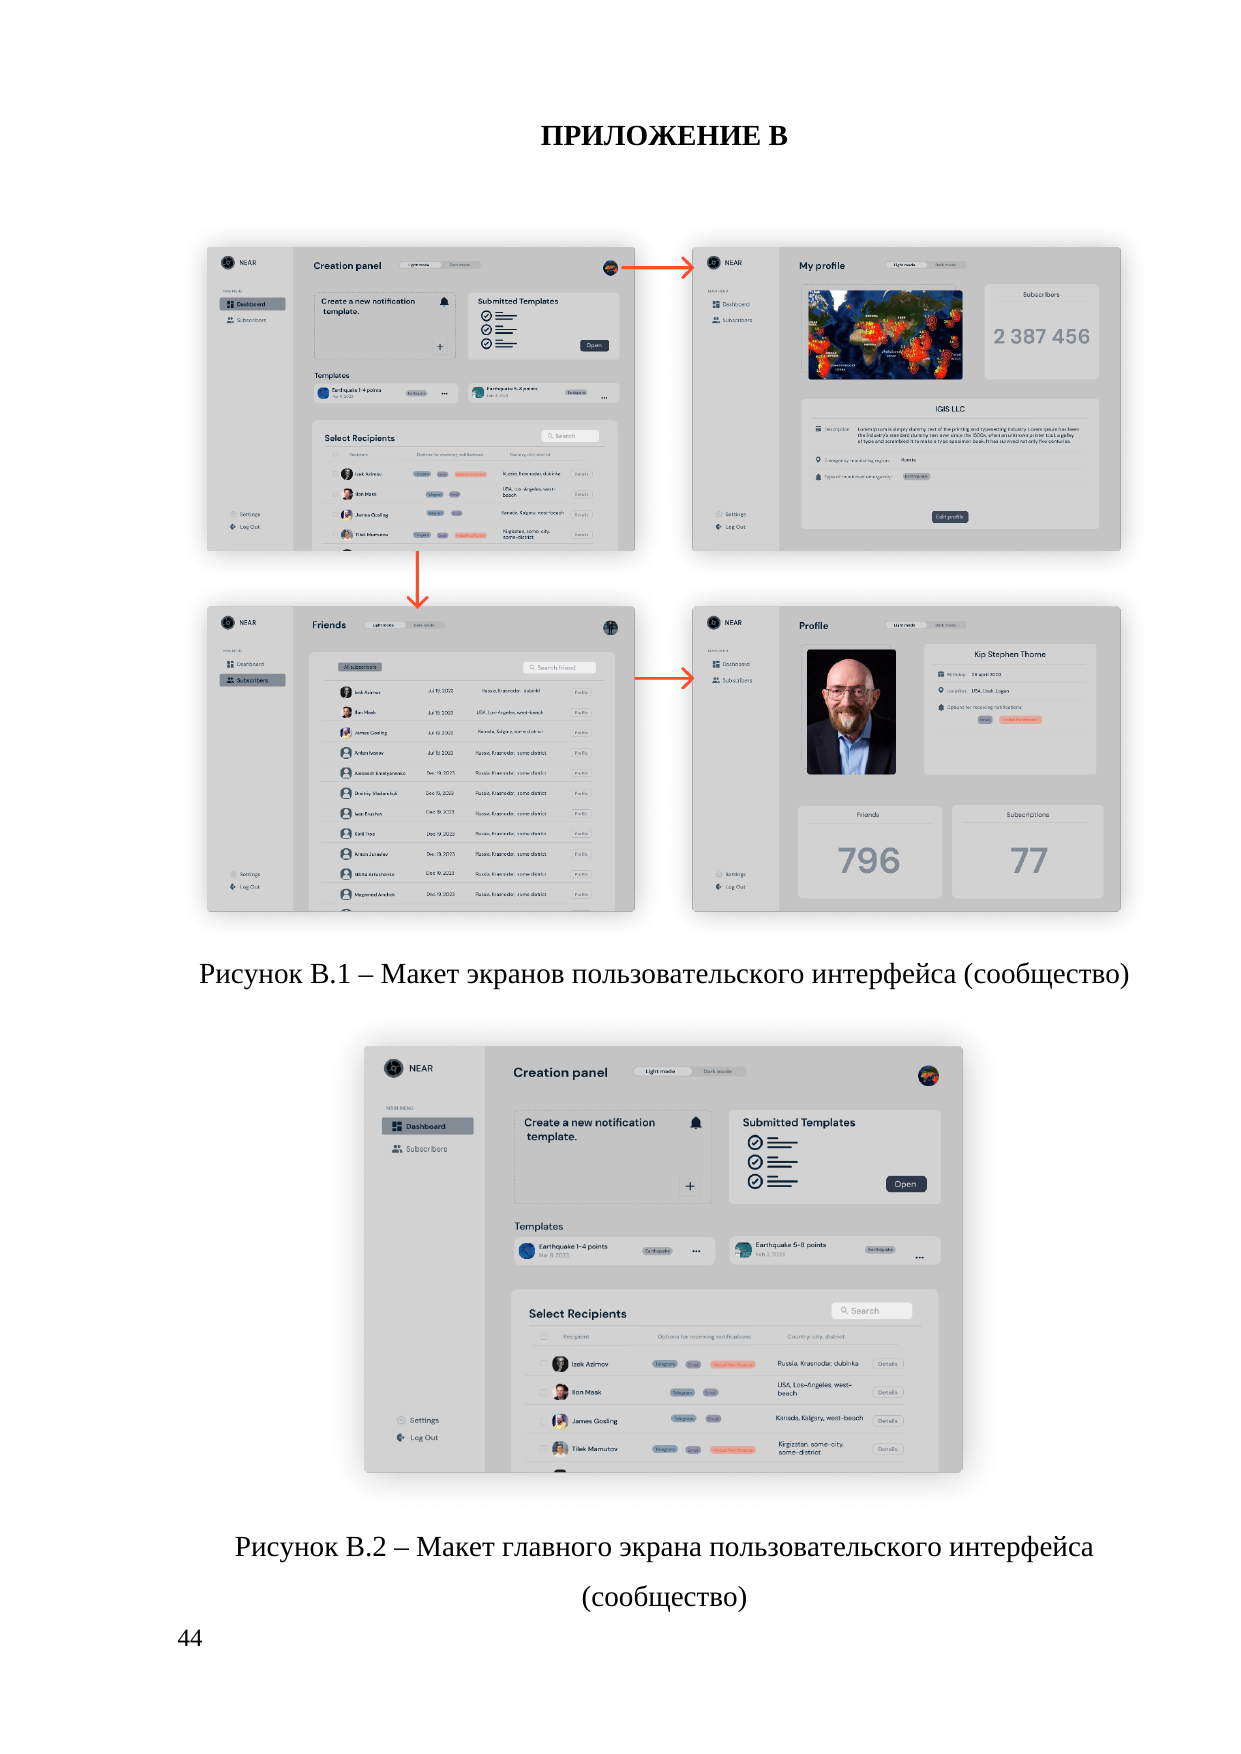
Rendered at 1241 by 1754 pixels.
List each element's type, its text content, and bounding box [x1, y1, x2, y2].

text Рисунок В.1 – Макет экранов пользовательского интерфейса (сообщество) [177, 956, 1152, 990]
picture [178, 218, 1151, 942]
text ПРИЛОЖЕНИЕ В [177, 118, 1152, 152]
text Рисунок В.2 – Макет главного экрана пользовательского интерфейса (сообщество) [177, 1529, 1152, 1613]
picture [324, 1006, 1005, 1515]
